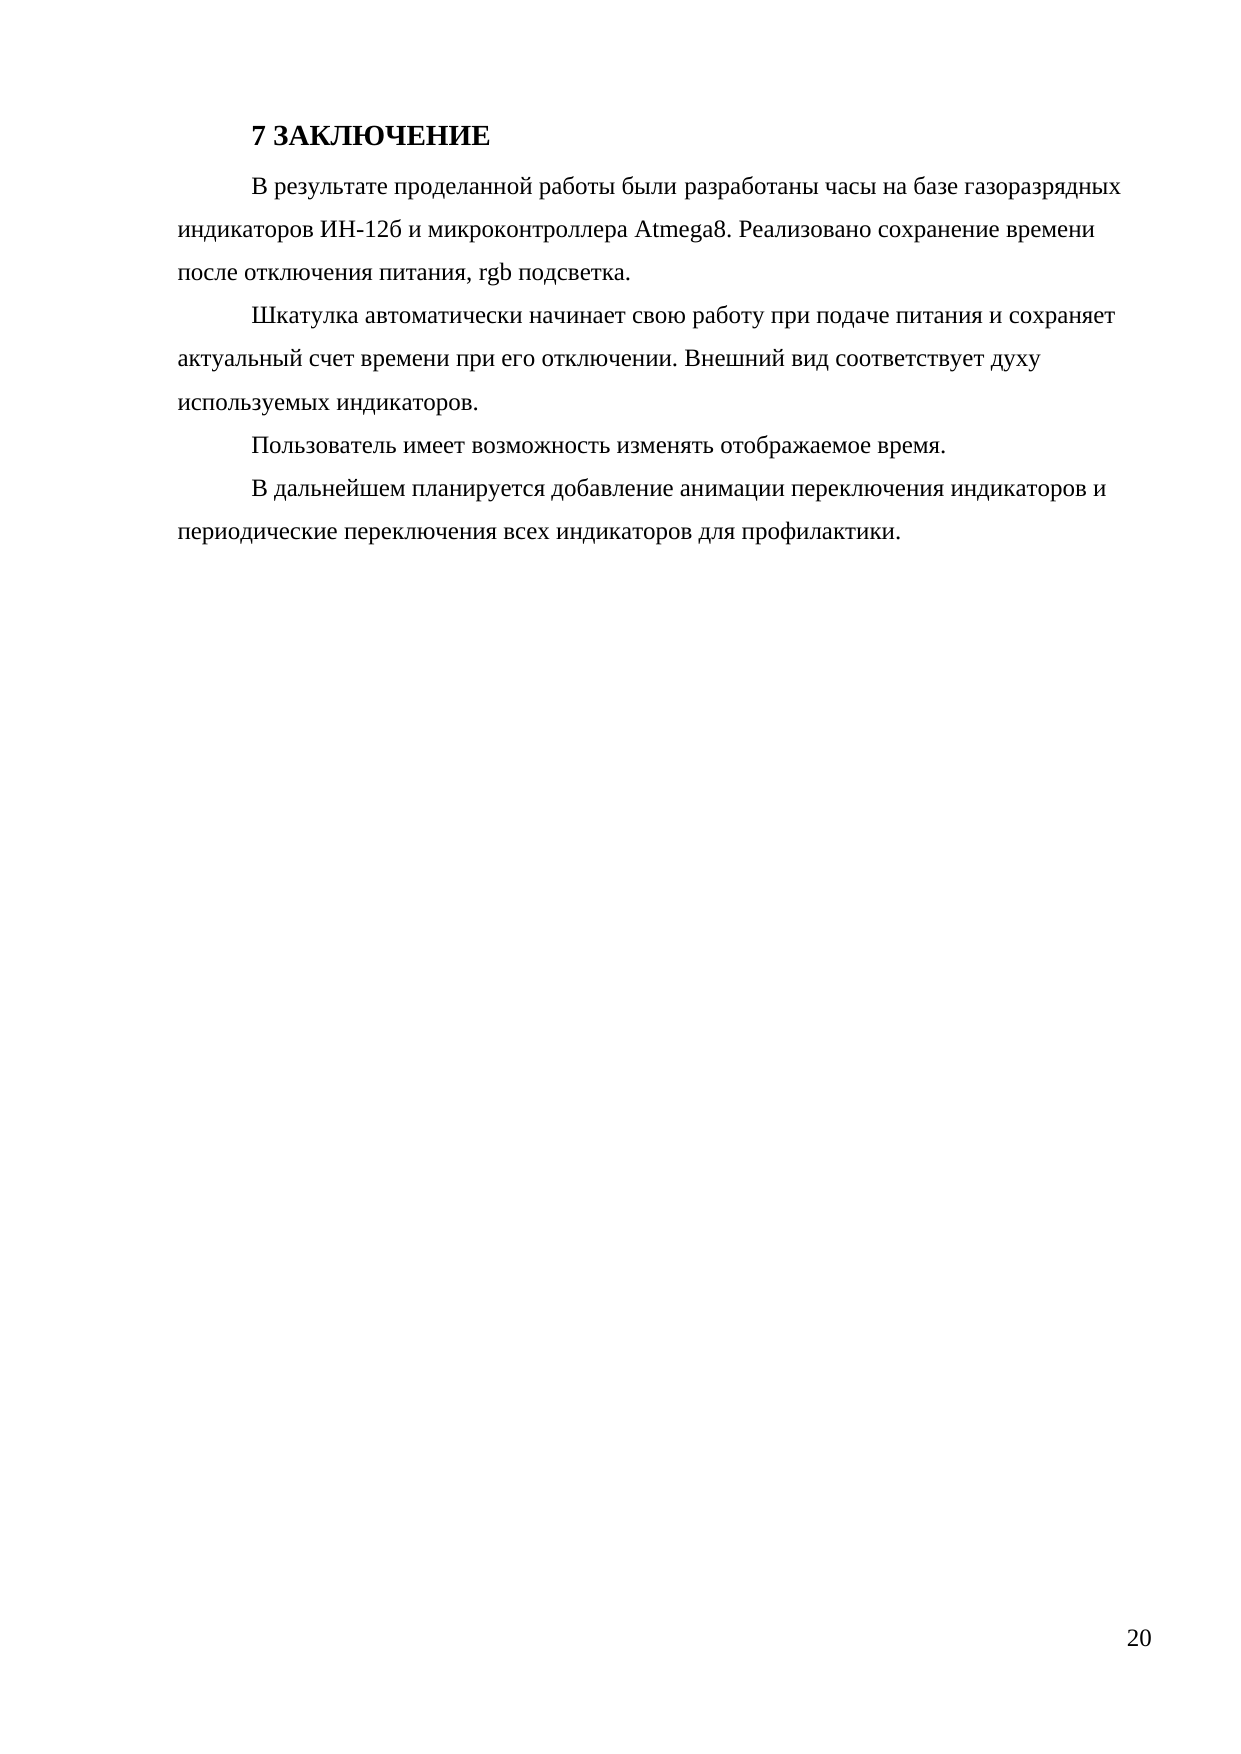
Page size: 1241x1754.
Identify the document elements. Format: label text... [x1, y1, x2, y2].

text В результате проделанной работы были разработаны часы на базе газоразрядных индикаторов ИН-12б и микроконтроллера Atmega8. Реализовано сохранение времени после отключения питания, rgb подсветка. [177, 171, 1152, 286]
text Шкатулка автоматически начинает свою работу при подаче питания и сохраняет актуальный счет времени при его отключении. Внешний вид соответствует духу используемых индикаторов. [177, 300, 1152, 415]
text Пользователь имеет возможность изменять отображаемое время. [177, 430, 1152, 458]
text В дальнейшем планируется добавление анимации переключения индикаторов и периодические переключения всех индикаторов для профилактики. [177, 473, 1152, 545]
text Ввиду использования RTC актуальное значение времени сохраняется после отключения питания, так же модуль обеспечивает хорошую точность.7 ЗАКЛЮЧЕНИЕ [177, 118, 1152, 152]
